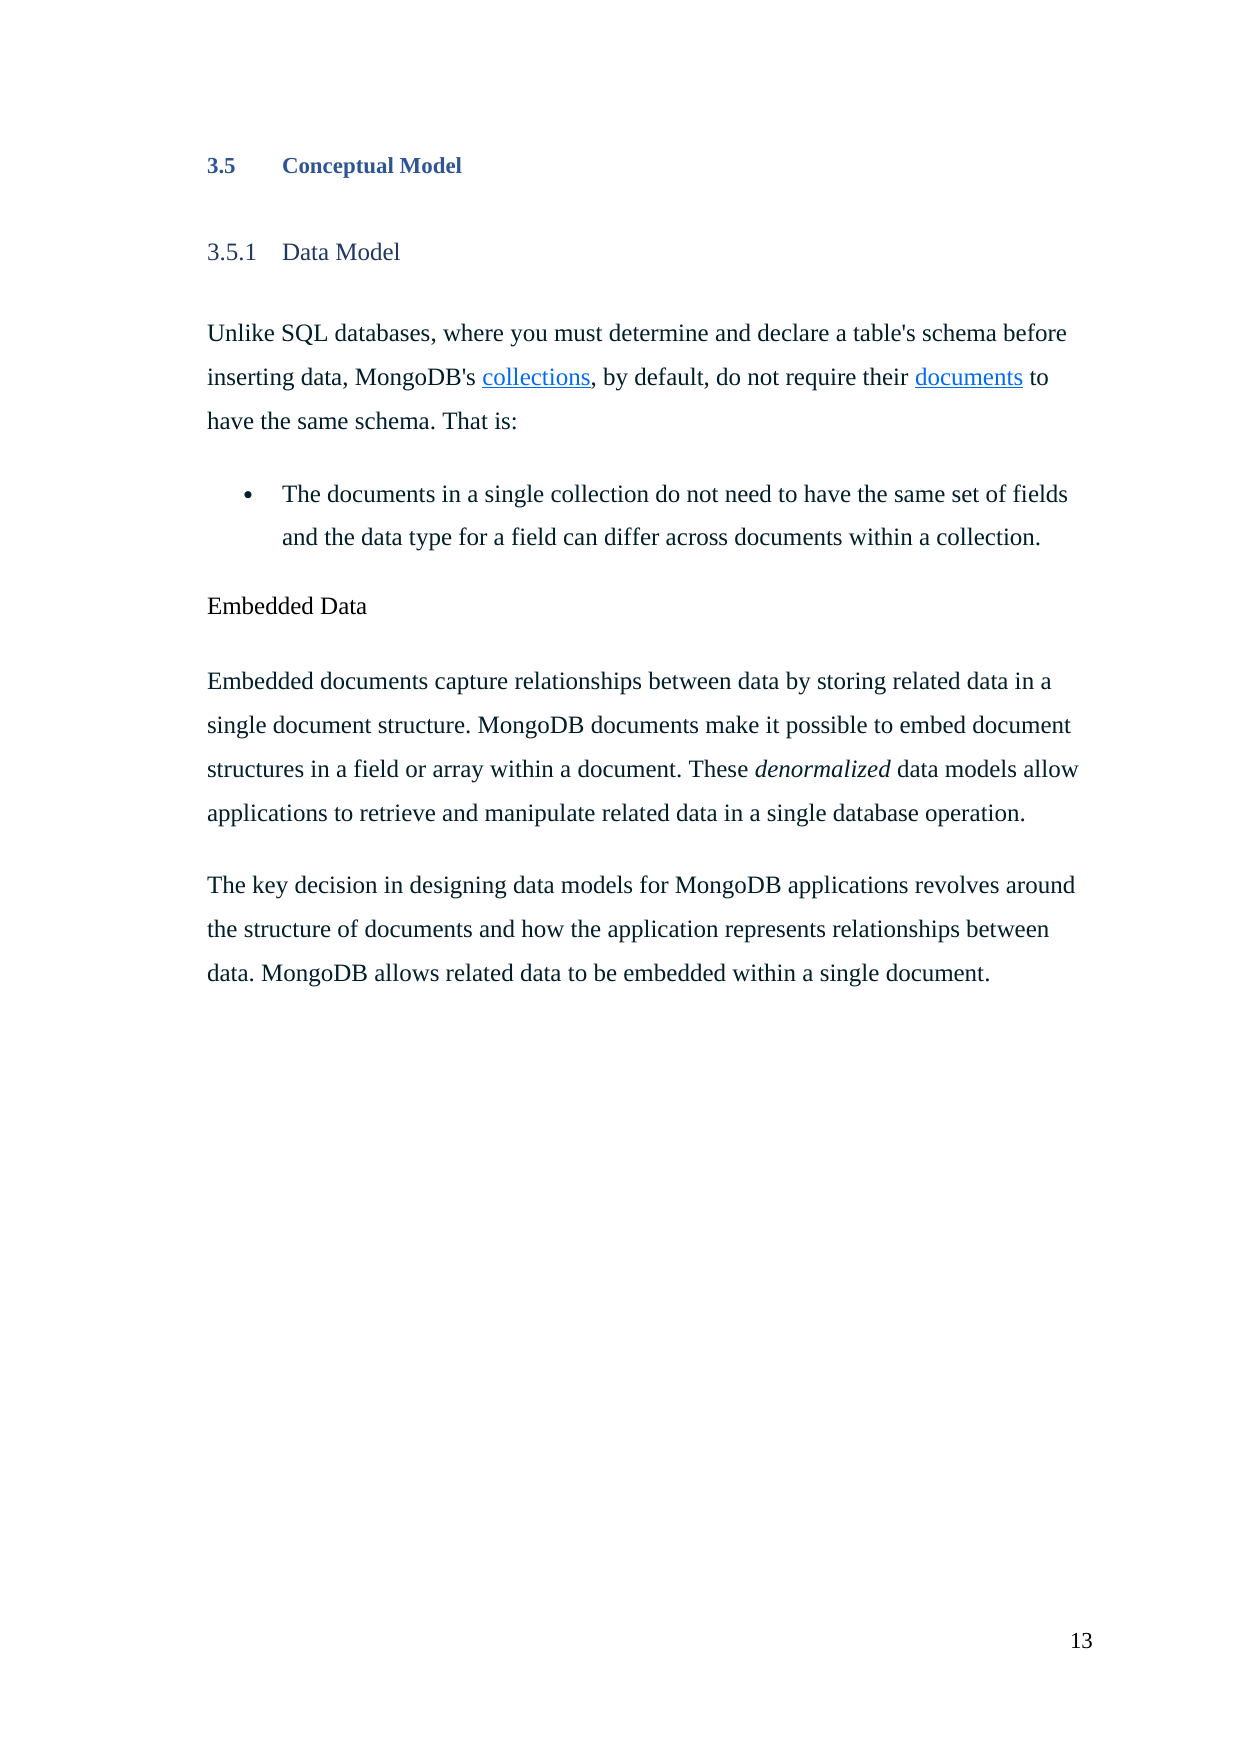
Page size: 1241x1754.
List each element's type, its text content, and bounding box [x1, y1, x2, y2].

list The documents in a single collection do not need to have the same set of fields and the data type for a field can differ across documents within a collection. [244, 464, 1092, 551]
subtitle Conceptual Model [207, 152, 1092, 178]
text Embedded documents capture relationships between data by storing related data in a single document structure. MongoDB documents make it possible to embed document structures in a field or array within a document. These denormalized data models allow applications to retrieve and manipulate related data in a single database operation. [207, 651, 1092, 826]
subtitle Data Model [207, 237, 1092, 266]
text Embedded Data [207, 564, 1092, 620]
text Unlike SQL databases, where you must determine and declare a table's schema before inserting data, MongoDB's collections, by default, do not require their documents to have the same schema. That is: [207, 303, 1092, 434]
text The key decision in designing data models for MongoDB applications revolves around the structure of documents and how the application represents relationships between data. MongoDB allows related data to be embedded within a single document. [207, 856, 1092, 987]
